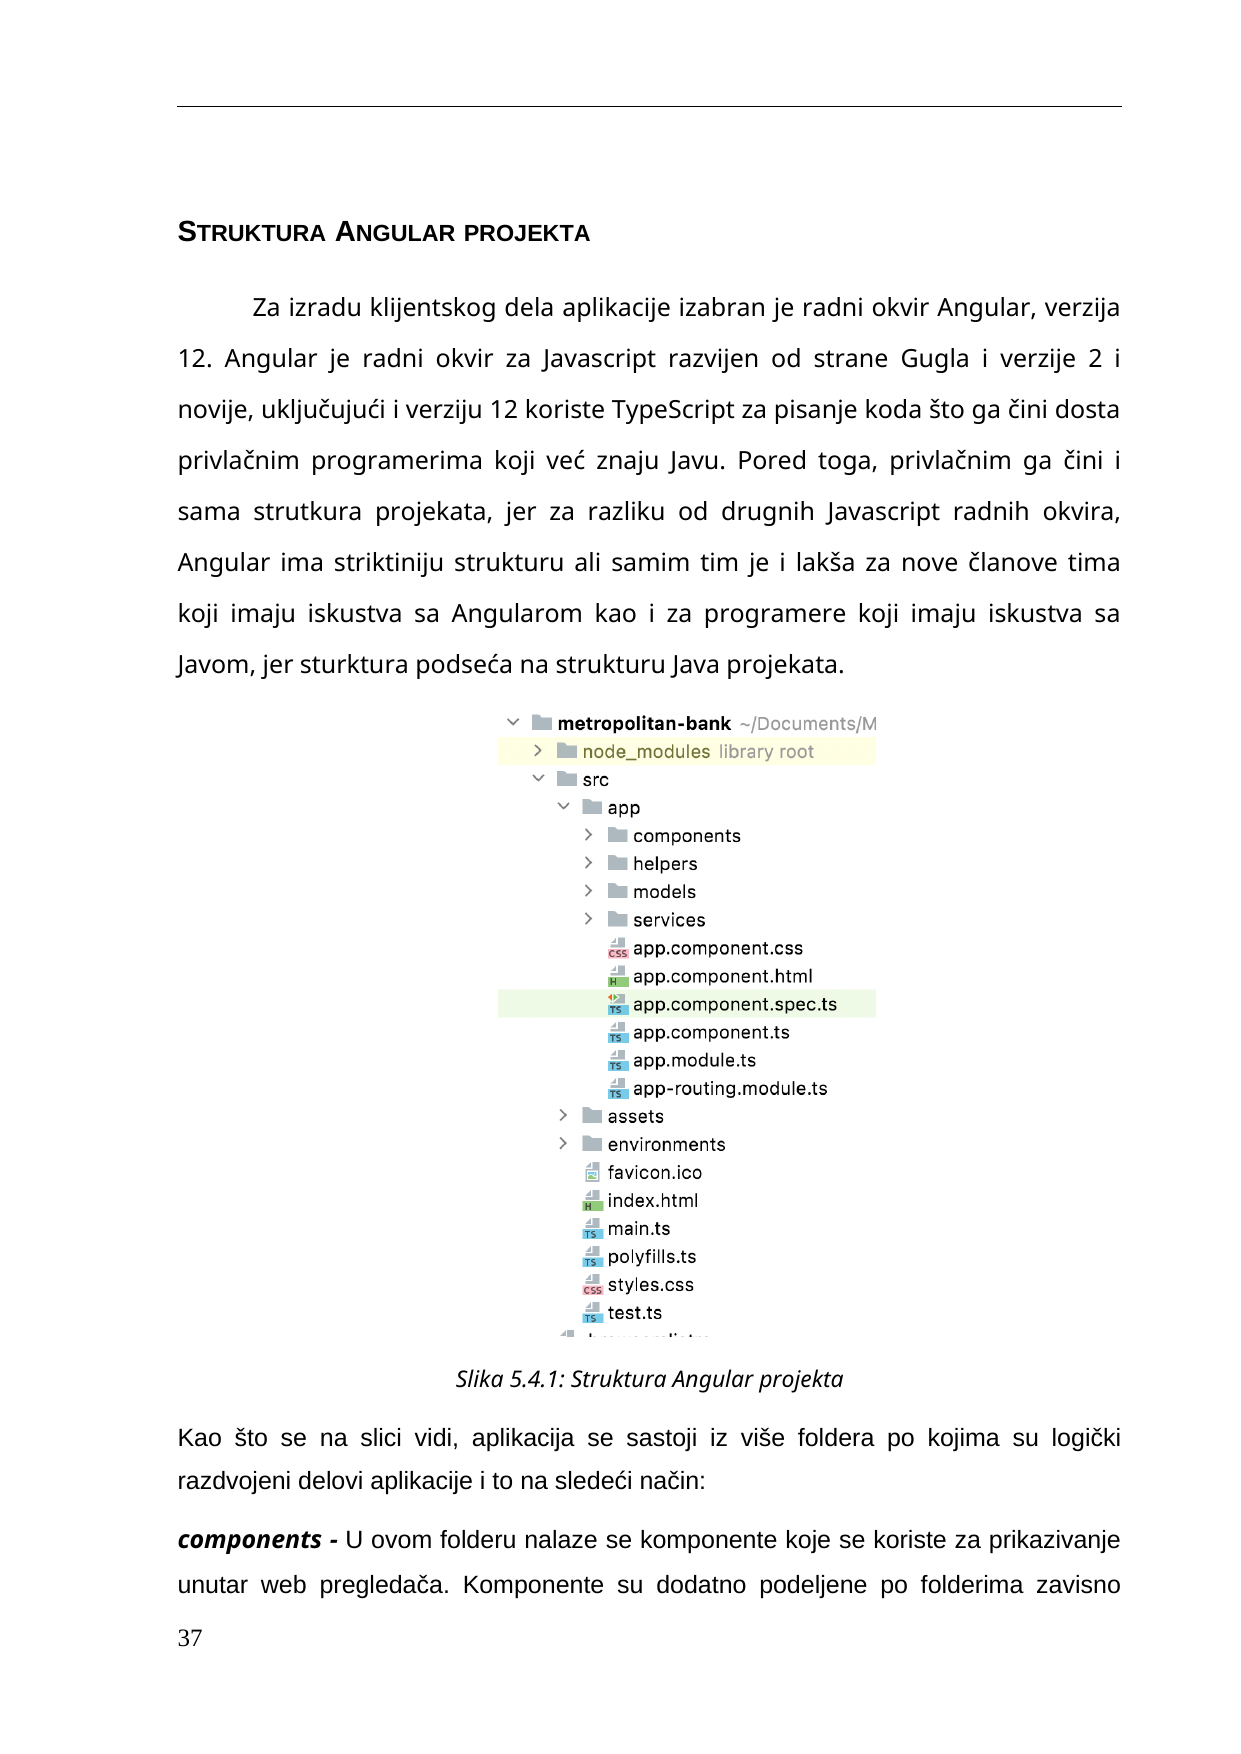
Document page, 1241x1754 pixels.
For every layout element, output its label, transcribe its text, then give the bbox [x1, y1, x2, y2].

text Slika 5.4.1: Struktura Angular projekta [177, 1363, 1122, 1394]
picture [498, 710, 877, 1337]
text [177, 1521, 1122, 1598]
subtitle Struktura Angular projekta [177, 214, 1122, 248]
text Kao što se na slici vidi, aplikacija se sastoji iz više foldera po kojima su logički razdvojeni delovi aplikacije i to na sledeći način: [177, 1422, 1122, 1494]
text Za izradu klijentskog dela aplikacije izabran je radni okvir Angular, verzija 12. Angular je radni okvir za Javascript razvijen od strane Gugla i verzije 2 i novije, uključujući i verziju 12 koriste TypeScript za pisanje koda što ga čini dosta privlačnim programerima koji već znaju Javu. Pored toga, privlačnim ga čini i sama strutkura projekata, jer za razliku od drugnih Javascript radnih okvira, Angular ima striktiniju strukturu ali samim tim je i lakša za nove članove tima koji imaju iskustva sa Angularom kao i za programere koji imaju iskustva sa Javom, jer sturktura podseća na strukturu Java projekata. [177, 289, 1122, 681]
